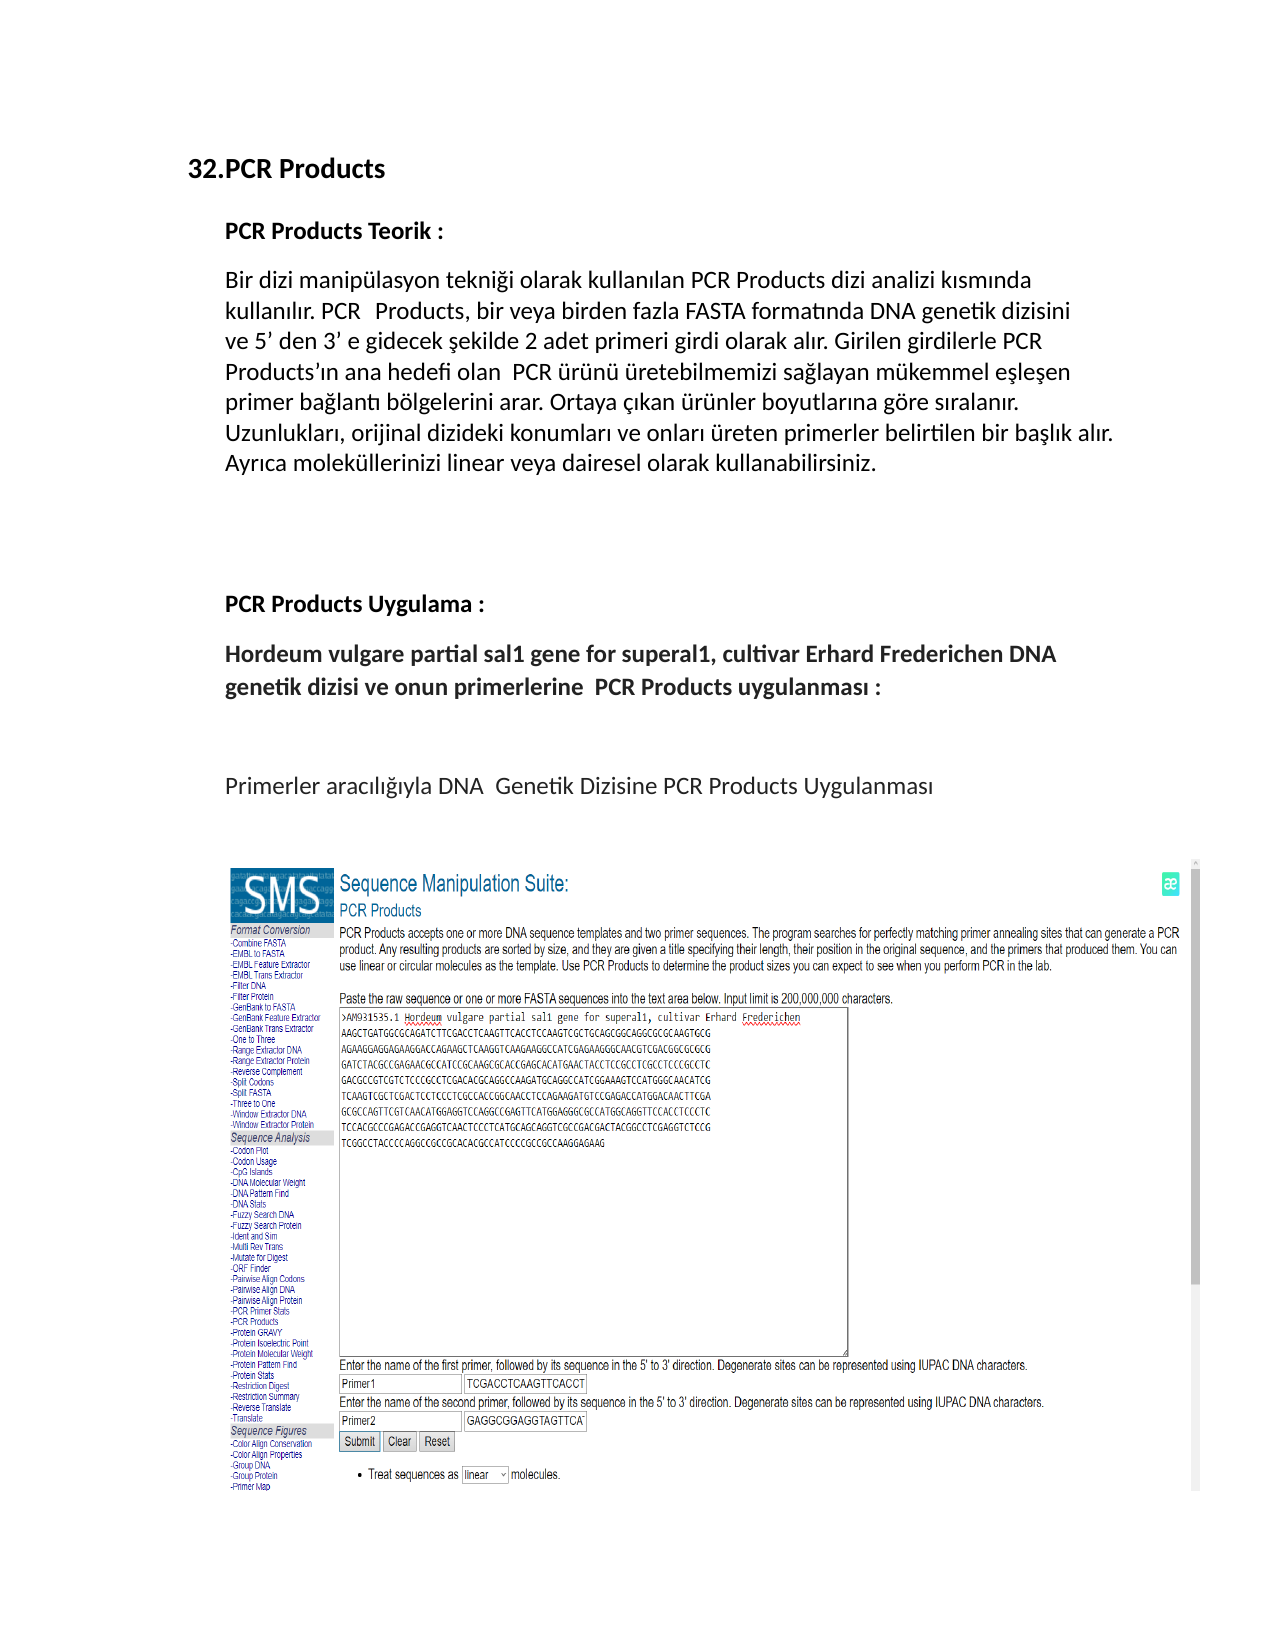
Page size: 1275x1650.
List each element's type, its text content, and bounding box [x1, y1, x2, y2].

subtitle PCR Products [187, 150, 1125, 186]
text Bir dizi manipülasyon tekniği olarak kullanılan PCR Products dizi analizi kısmında kullanılır. PCR Products, bir veya birden fazla FASTA formatında DNA genetik dizisini [150, 264, 1125, 325]
text Hordeum vulgare partial sal1 gene for superal1, cultivar Erhard Frederichen DNA genetik dizisi ve onun primerlerine PCR Products uygulanması : [150, 638, 1125, 702]
text Primerler aracılığıyla DNA Genetik Dizisine PCR Products Uygulanması [150, 770, 1125, 801]
text PCR Products Uygulama : [150, 589, 1125, 619]
text ve 5’ den 3’ e gidecek şekilde 2 adet primeri girdi olarak alır. Girilen girdilerle PCR Products’ın ana hedefi olan PCR ürünü üretebilmemizi sağlayan mükemmel eşleşen primer bağlantı bölgelerini arar. Ortaya çıkan ürünler boyutlarına göre sıralanır. Uzunlukları, orijinal dizideki konumları ve onları üreten primerler belirtilen bir başlık alır. Ayrıca moleküllerinizi linear veya dairesel olarak kullanabilirsiniz. [150, 325, 1125, 478]
text PCR Products Teorik : [150, 215, 1125, 245]
picture [225, 859, 1200, 1491]
